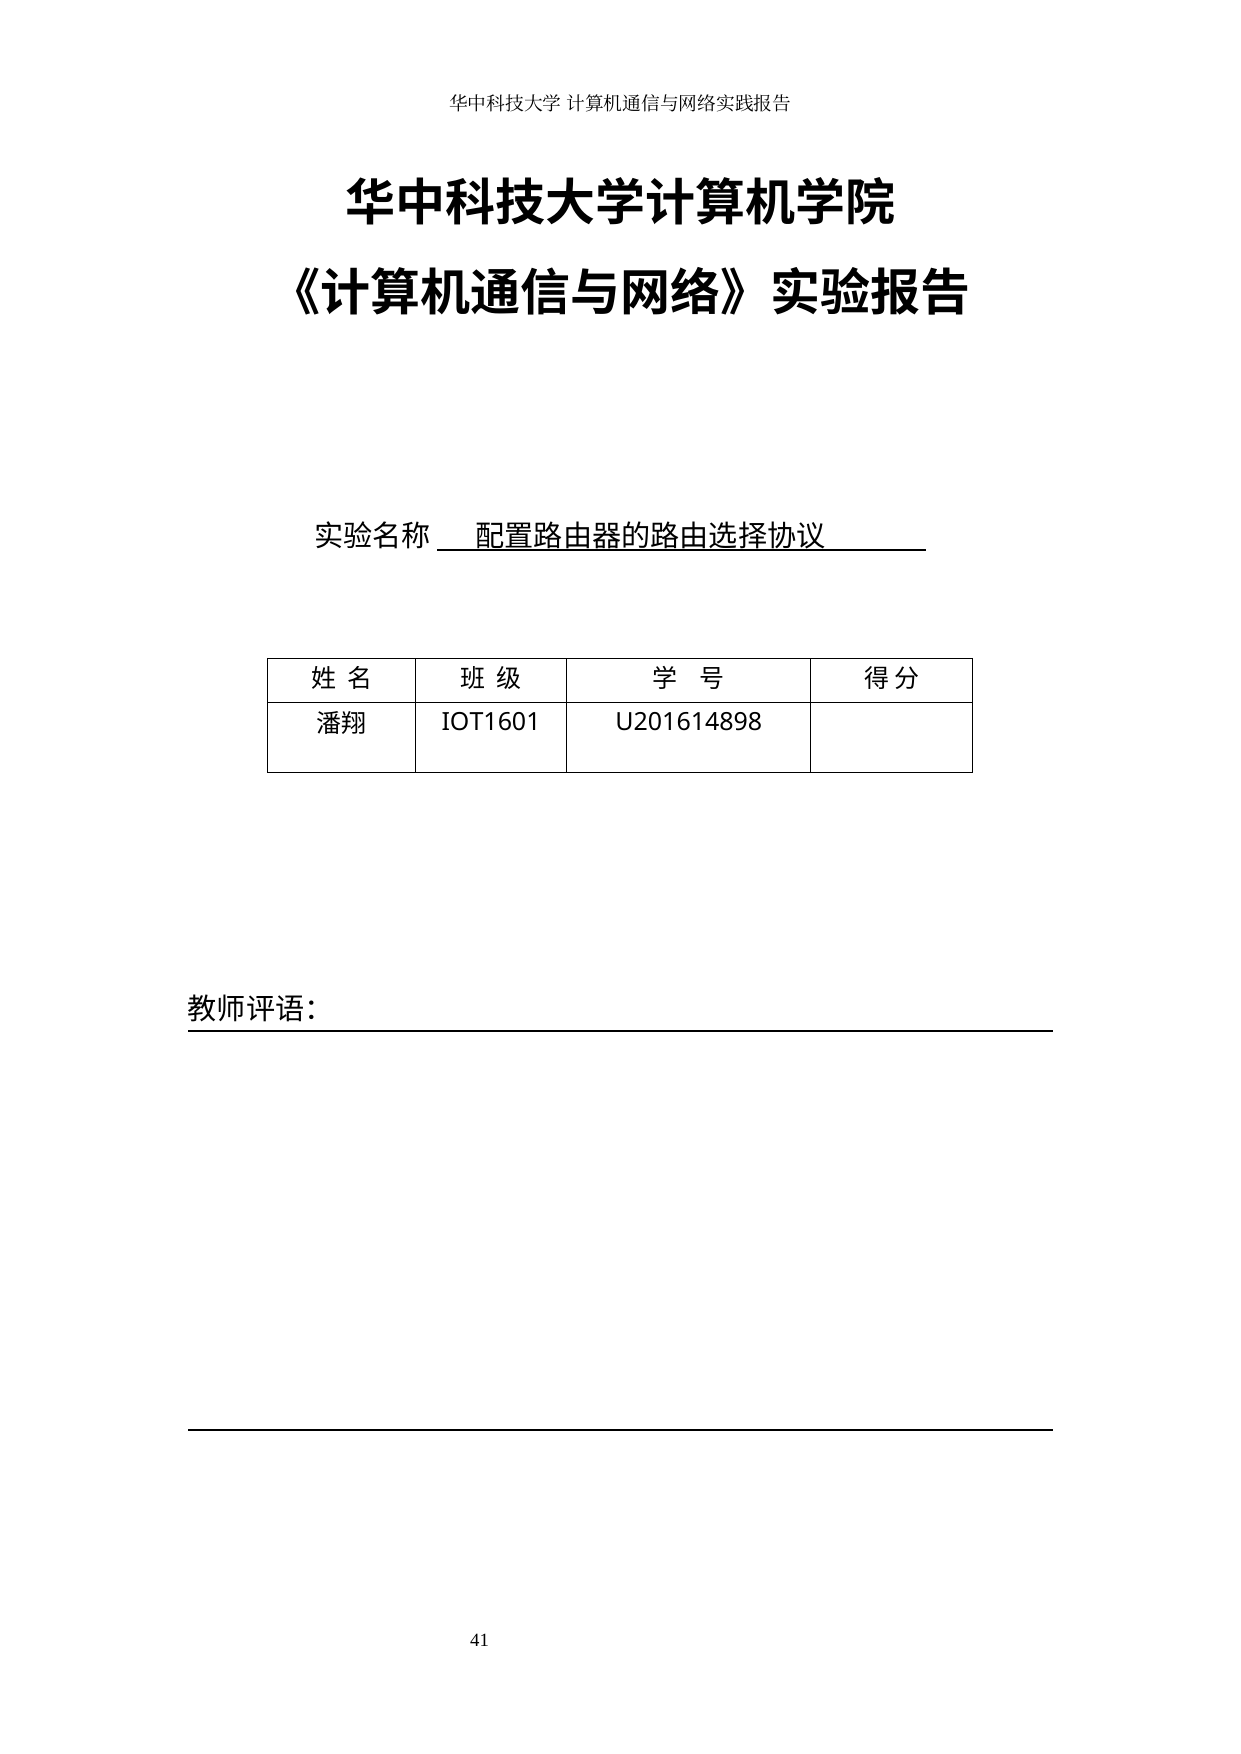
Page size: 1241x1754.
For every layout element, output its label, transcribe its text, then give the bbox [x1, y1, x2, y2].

text 《计算机通信与网络》实验报告 [187, 252, 1053, 325]
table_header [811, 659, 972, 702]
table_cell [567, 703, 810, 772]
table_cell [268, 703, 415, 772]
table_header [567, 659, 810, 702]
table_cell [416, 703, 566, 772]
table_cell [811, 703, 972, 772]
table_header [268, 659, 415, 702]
text 教师评语： [187, 986, 1053, 1032]
text 实验名称 配置路由器的路由选择协议 [187, 513, 1053, 555]
text 华中科技大学计算机学院 [187, 162, 1053, 234]
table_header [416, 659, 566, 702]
